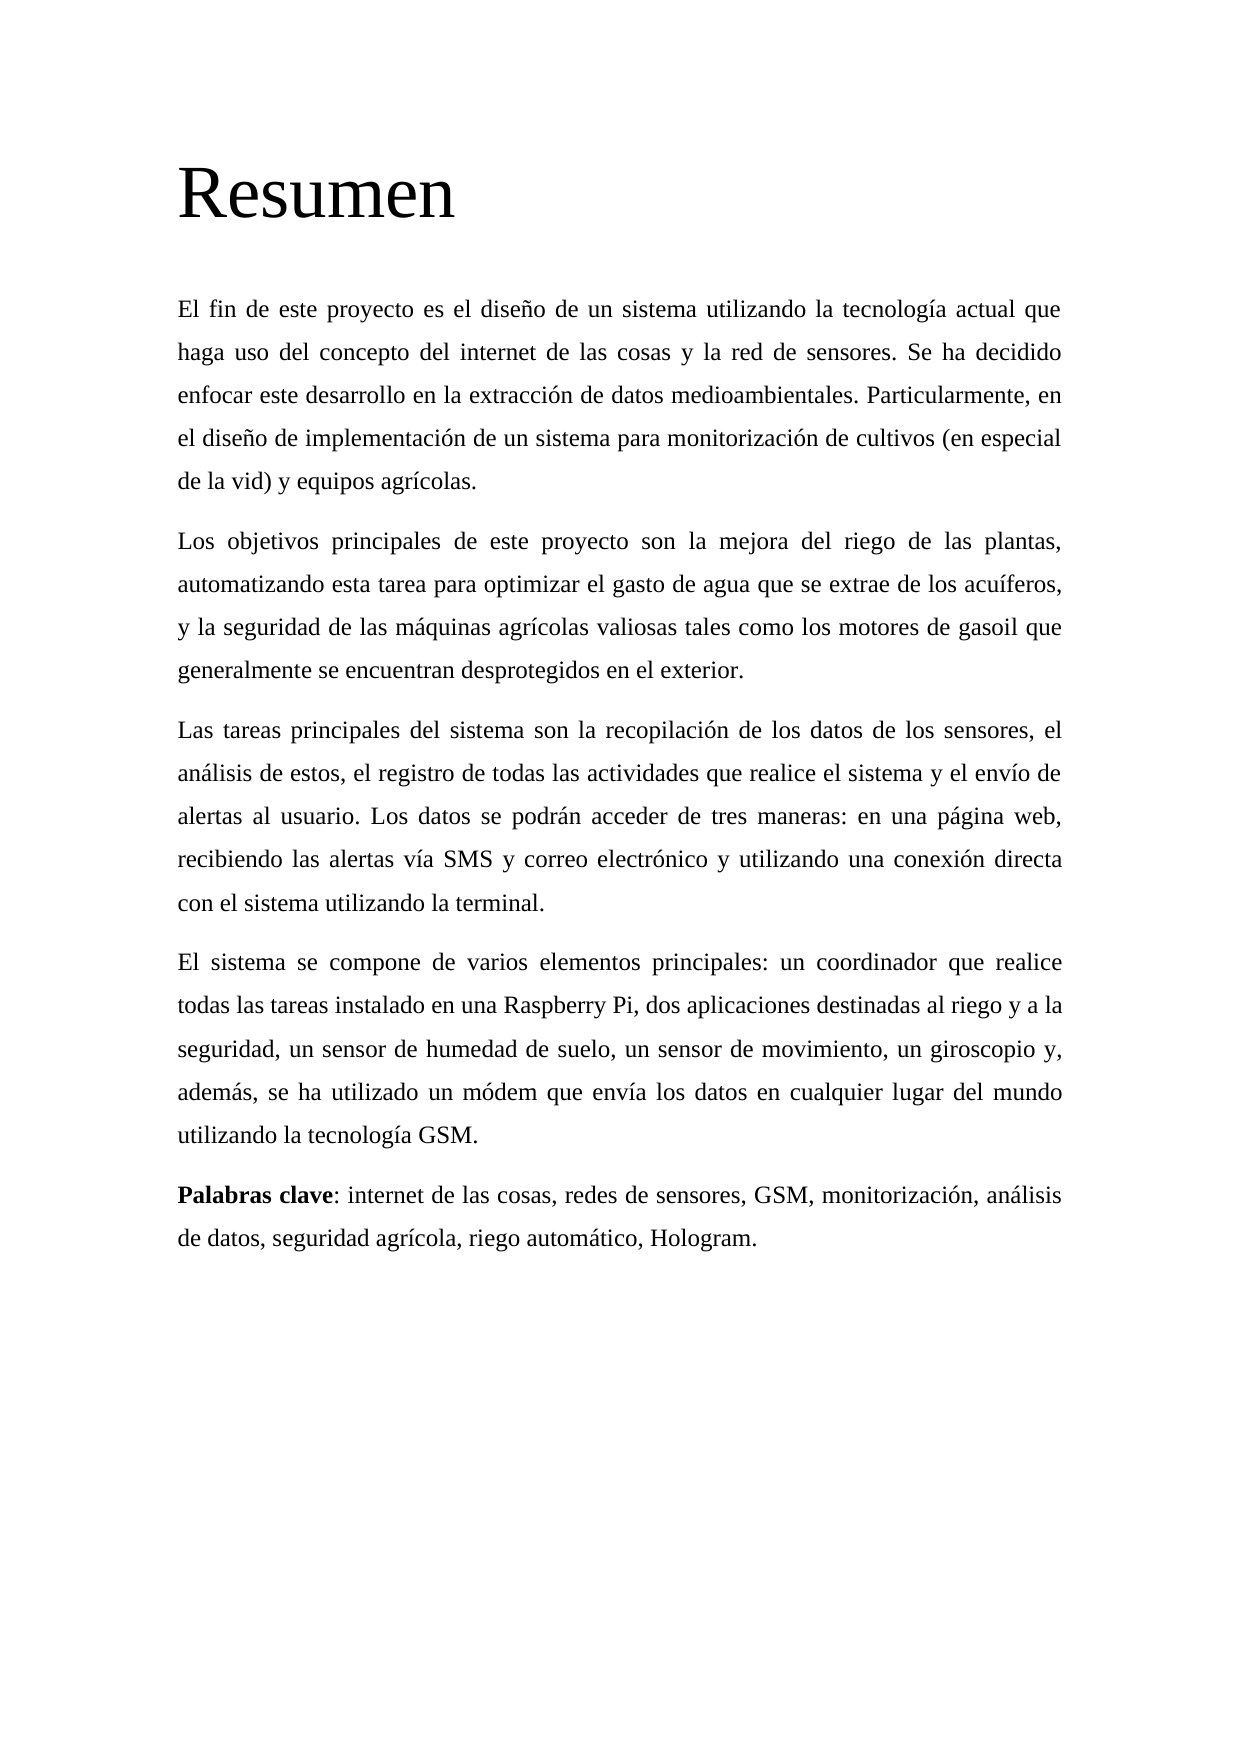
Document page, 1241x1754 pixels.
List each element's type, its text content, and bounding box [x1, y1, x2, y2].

text Palabras clave: internet de las cosas, redes de sensores, GSM, monitorización, análisis de datos, seguridad agrícola, riego automático, Hologram. [177, 1180, 1063, 1252]
text Las tareas principales del sistema son la recopilación de los datos de los sensores, el análisis de estos, el registro de todas las actividades que realice el sistema y el envío de alertas al usuario. Los datos se podrán acceder de tres maneras: en una página web, recibiendo las alertas vía SMS y correo electrónico y utilizando una conexión directa con el sistema utilizando la terminal. [177, 715, 1063, 916]
text El sistema se compone de varios elementos principales: un coordinador que realice todas las tareas instalado en una Raspberry Pi, dos aplicaciones destinadas al riego y a la seguridad, un sensor de humedad de suelo, un sensor de movimiento, un giroscopio y, además, se ha utilizado un módem que envía los datos en cualquier lugar del mundo utilizando la tecnología GSM. [177, 947, 1063, 1149]
text Resumen [177, 148, 1063, 234]
text El fin de este proyecto es el diseño de un sistema utilizando la tecnología actual que haga uso del concepto del internet de las cosas y la red de sensores. Se ha decidido enfocar este desarrollo en la extracción de datos medioambientales. Particularmente, en el diseño de implementación de un sistema para monitorización de cultivos (en especial de la vid) y equipos agrícolas. [177, 294, 1063, 495]
text Los objetivos principales de este proyecto son la mejora del riego de las plantas, automatizando esta tarea para optimizar el gasto de agua que se extrae de los acuíferos, y la seguridad de las máquinas agrícolas valiosas tales como los motores de gasoil que generalmente se encuentran desprotegidos en el exterior. [177, 526, 1063, 684]
